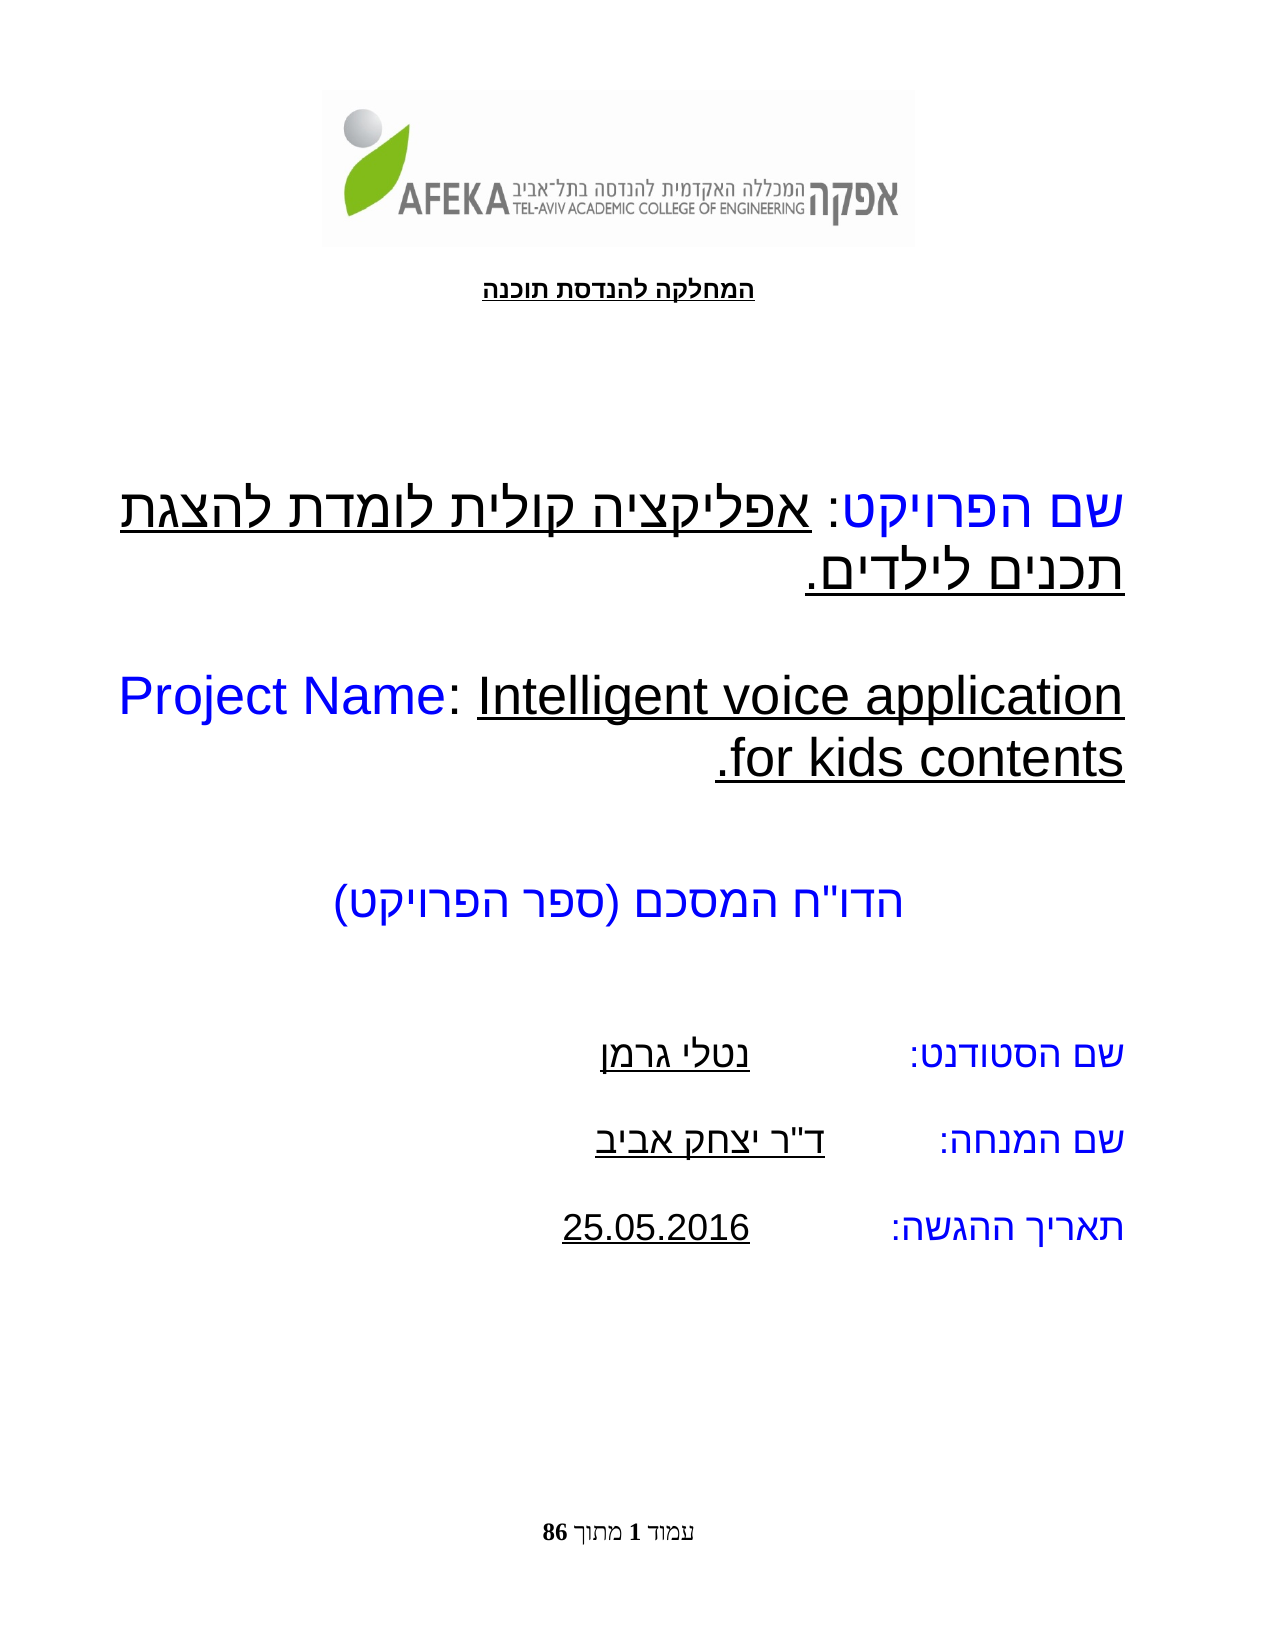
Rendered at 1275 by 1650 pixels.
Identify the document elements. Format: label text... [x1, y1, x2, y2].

text הדו"ח המסכם (ספר הפרויקט) [112, 874, 1125, 927]
text Project Name: Intelligent voice application for kids contents. [112, 663, 1125, 788]
picture [321, 90, 916, 247]
text שם הסטודנט: נטלי גרמן [112, 1032, 1125, 1076]
text שם הפרויקט: אפליקציה קולית לומדת להצגת תכנים לילדים. [112, 477, 1125, 601]
text המחלקה להנדסת תוכנה [112, 275, 1125, 304]
text תאריך ההגשה: 25.05.2016 [112, 1205, 1125, 1248]
text שם המנחה: ד"ר יצחק אביב [112, 1119, 1125, 1162]
